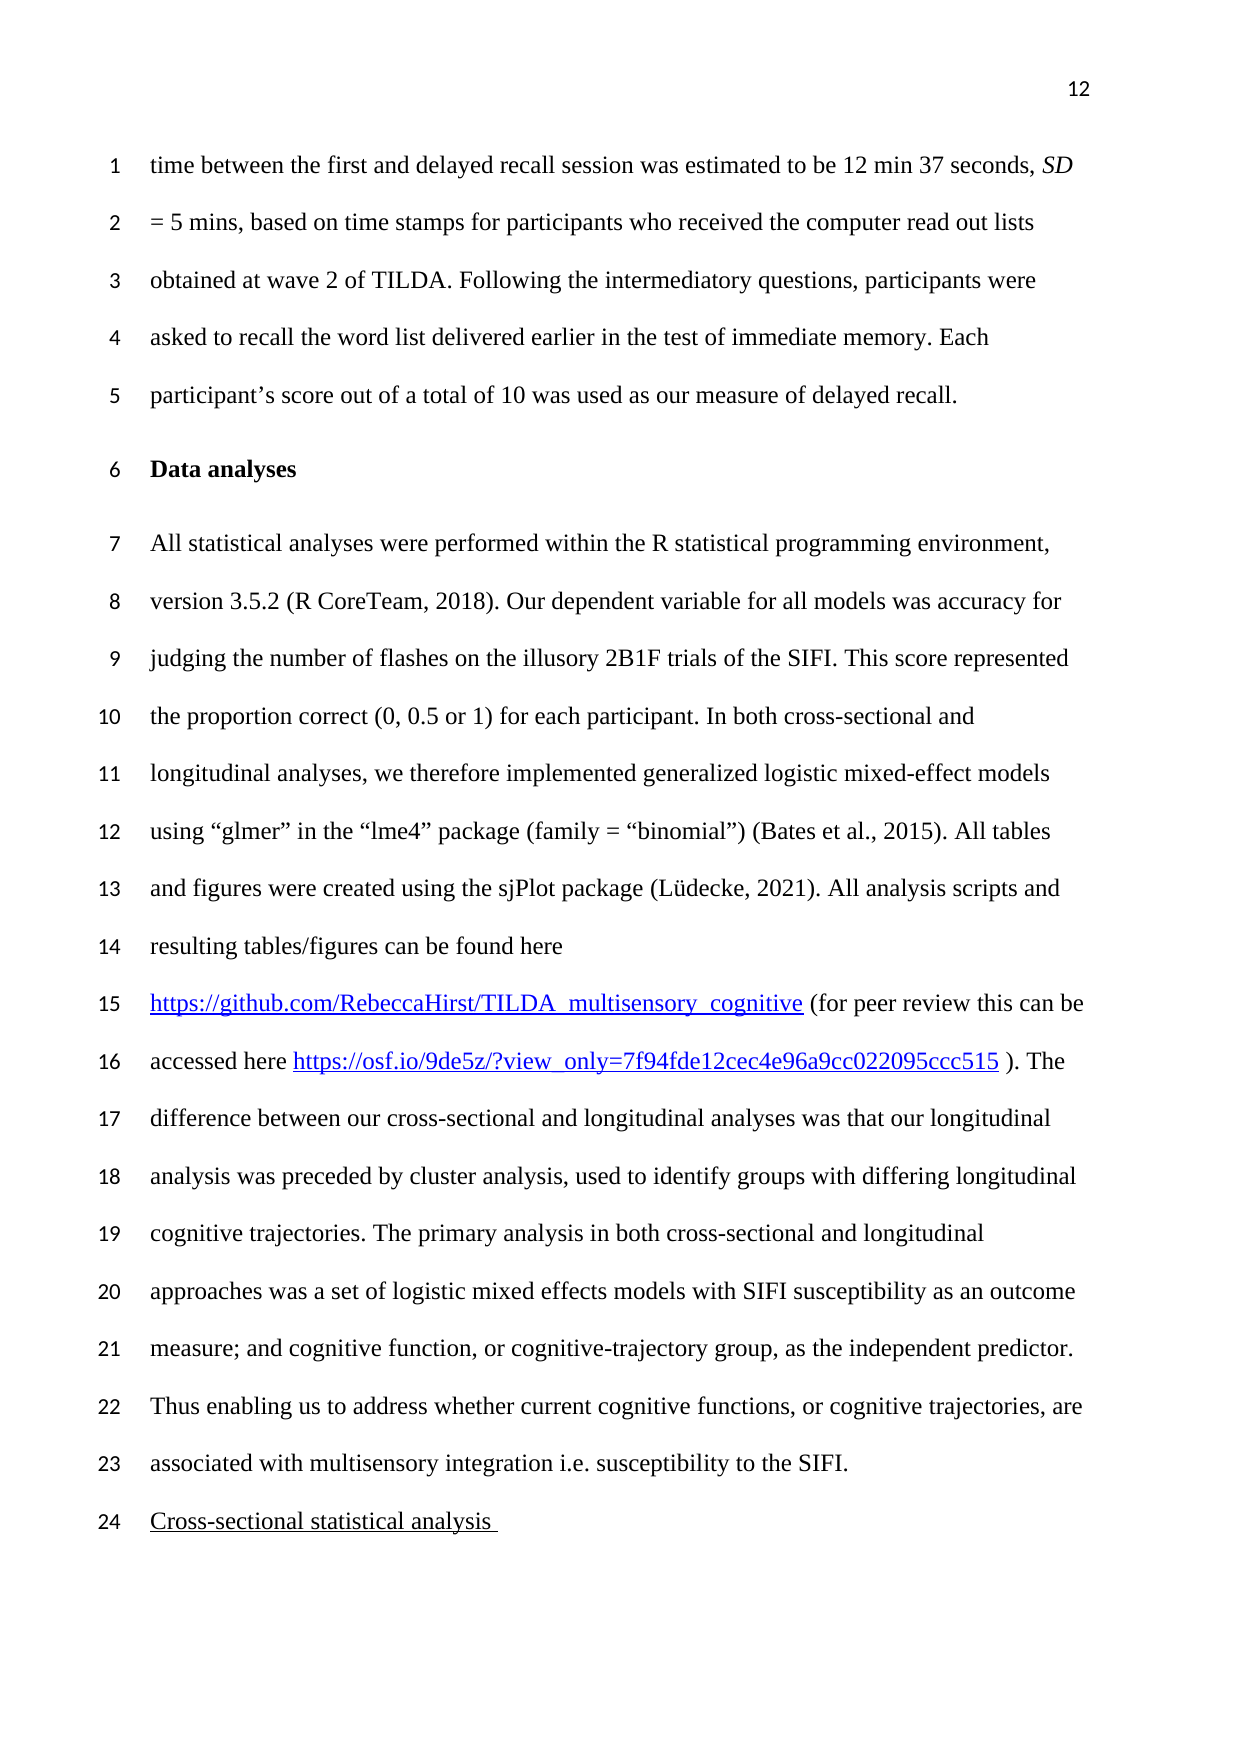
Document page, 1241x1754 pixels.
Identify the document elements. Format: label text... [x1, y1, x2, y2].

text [150, 150, 1090, 409]
text All statistical analyses were performed within the R statistical programming environment, version 3.5.2 (R CoreTeam, 2018). Our dependent variable for all models was accuracy for judging the number of flashes on the illusory 2B1F trials of the SIFI. This score represented the proportion correct (0, 0.5 or 1) for each participant. In both cross-sectional and longitudinal analyses, we therefore implemented generalized logistic mixed-effect models using “glmer” in the “lme4” package (family = “binomial”) (Bates et al., 2015). All tables and figures were created using the sjPlot package (Lüdecke, 2021). All analysis scripts and resulting tables/figures can be found here https://github.com/RebeccaHirst/TILDA_multisensory_cognitive (for peer review this can be accessed here https://osf.io/9de5z/?view_only=7f94fde12cec4e96a9cc022095ccc515 ). The difference between our cross-sectional and longitudinal analyses was that our longitudinal analysis was preceded by cluster analysis, used to identify groups with differing longitudinal cognitive trajectories. The primary analysis in both cross-sectional and longitudinal approaches was a set of logistic mixed effects models with SIFI susceptibility as an outcome measure; and cognitive function, or cognitive-trajectory group, as the independent predictor. Thus enabling us to address whether current cognitive functions, or cognitive trajectories, are associated with multisensory integration i.e. susceptibility to the SIFI. [150, 528, 1090, 1477]
text Cross-sectional statistical analysis [150, 1506, 1090, 1534]
text Data analyses [150, 454, 1090, 483]
